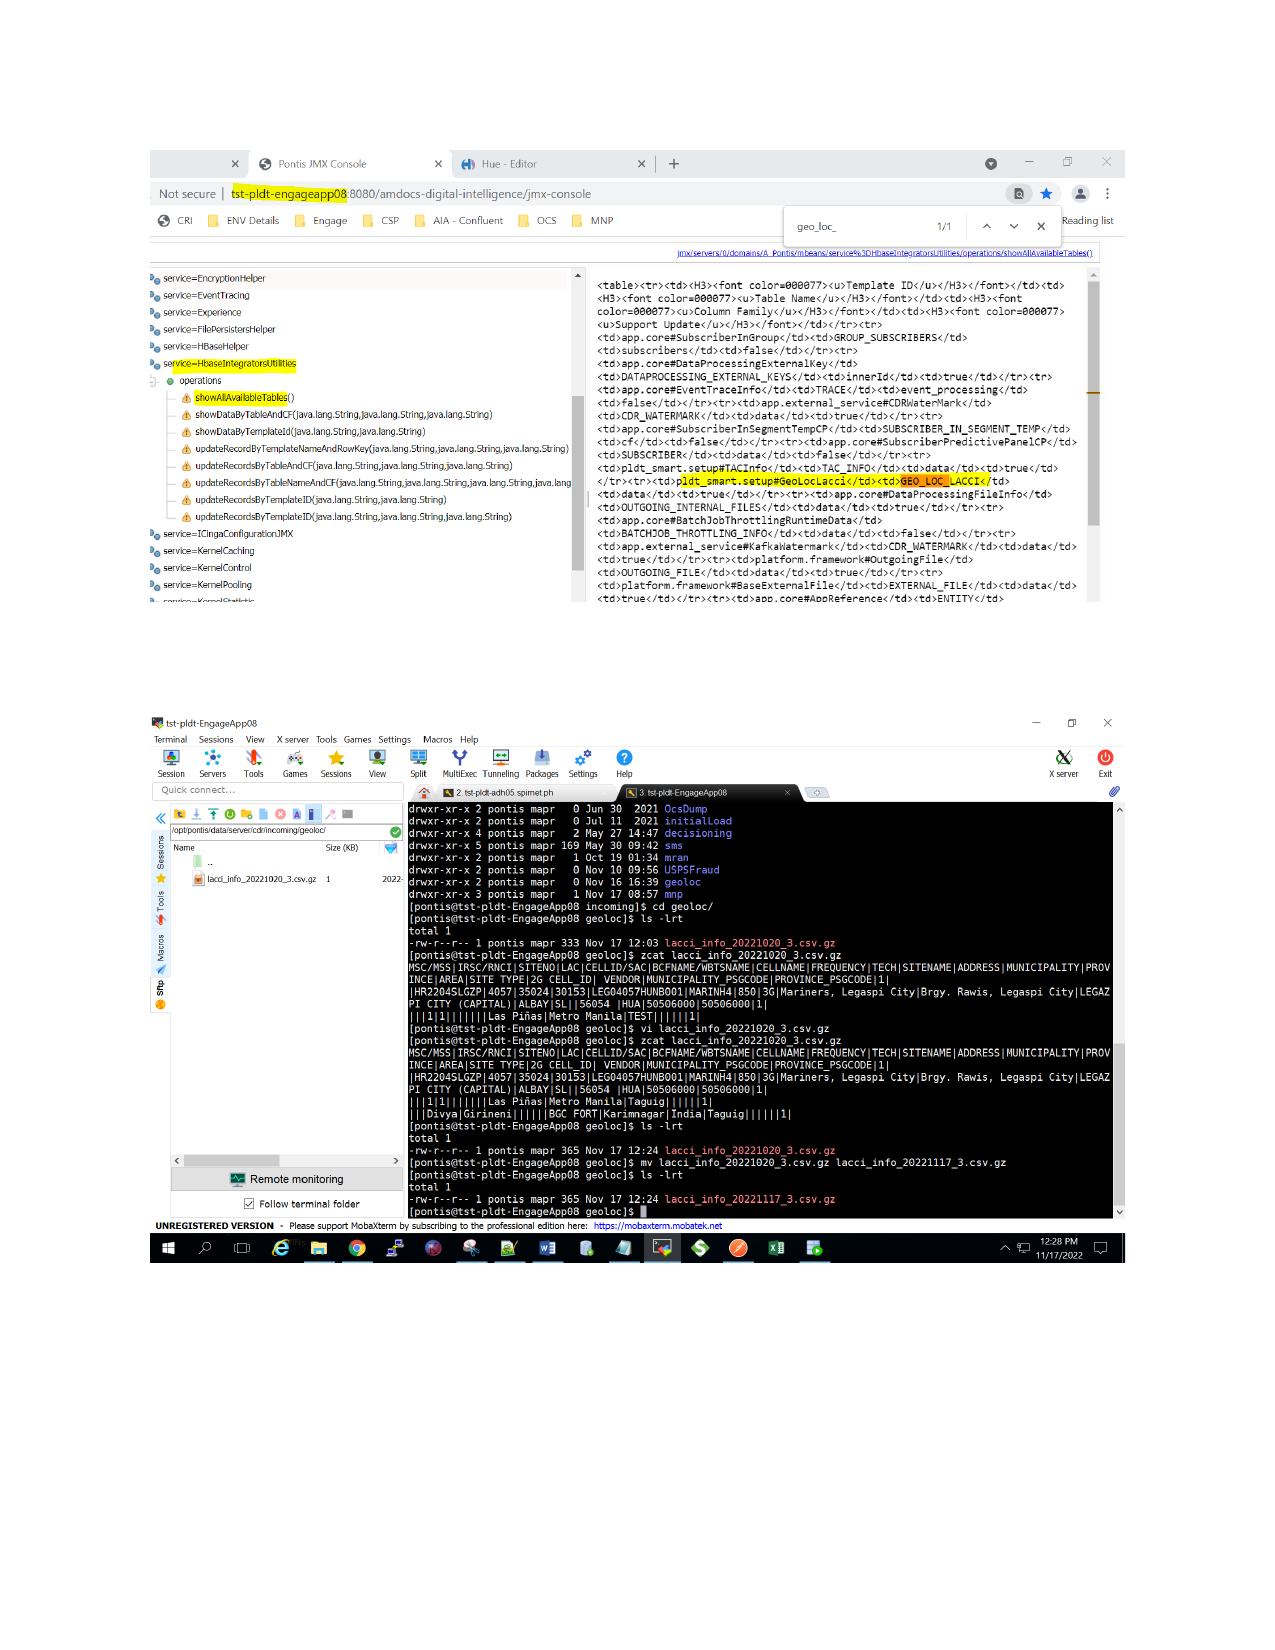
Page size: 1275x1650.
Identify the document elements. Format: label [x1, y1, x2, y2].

picture [150, 714, 1125, 1263]
picture [150, 150, 1125, 602]
